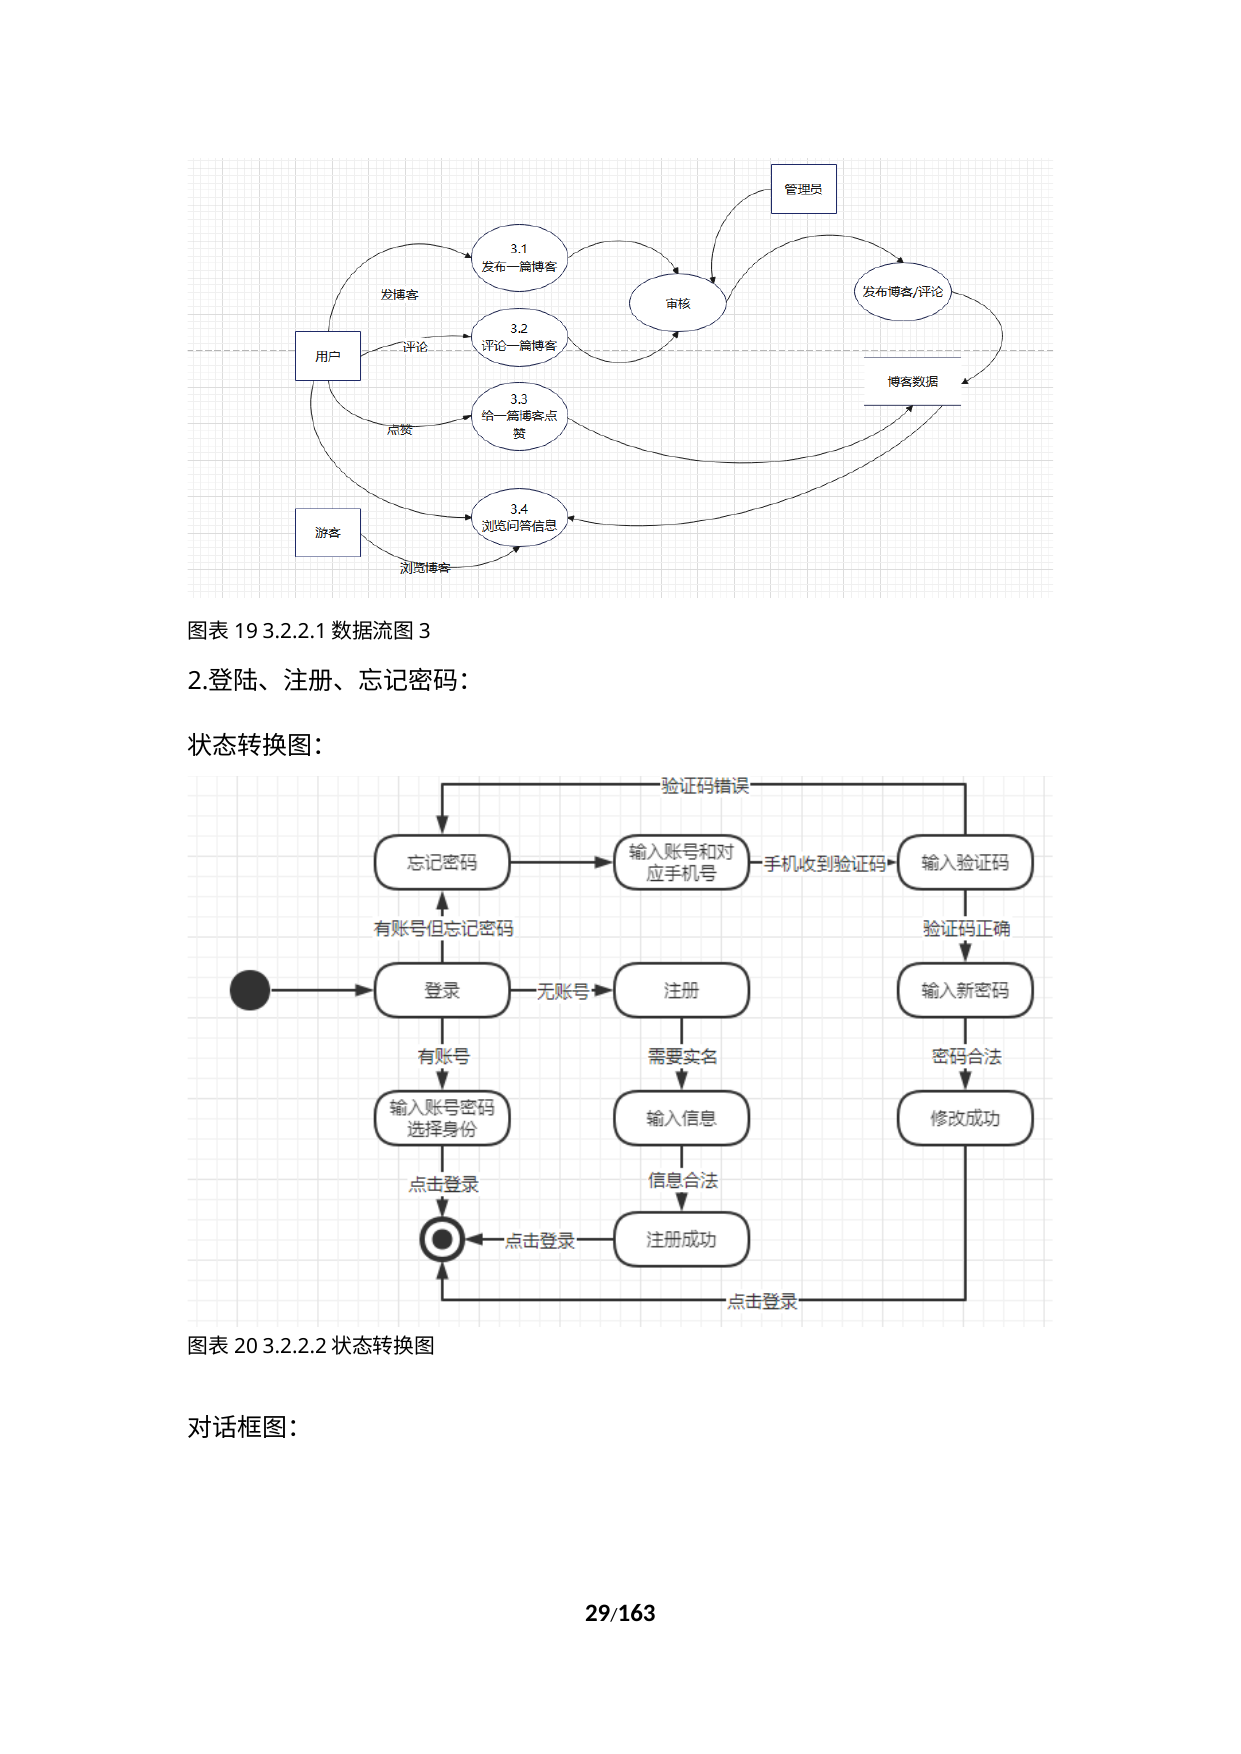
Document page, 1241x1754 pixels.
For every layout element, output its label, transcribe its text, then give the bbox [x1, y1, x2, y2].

text 图表 19 3.2.2.1数据流图3 [187, 613, 1053, 646]
text 2.登陆、注册、忘记密码： [187, 646, 1053, 711]
picture [187, 158, 1054, 598]
text 图表 20 3.2.2.2状态转换图 [187, 1328, 1053, 1361]
text 状态转换图： [187, 711, 1053, 776]
text 对话框图： [187, 1393, 1053, 1458]
